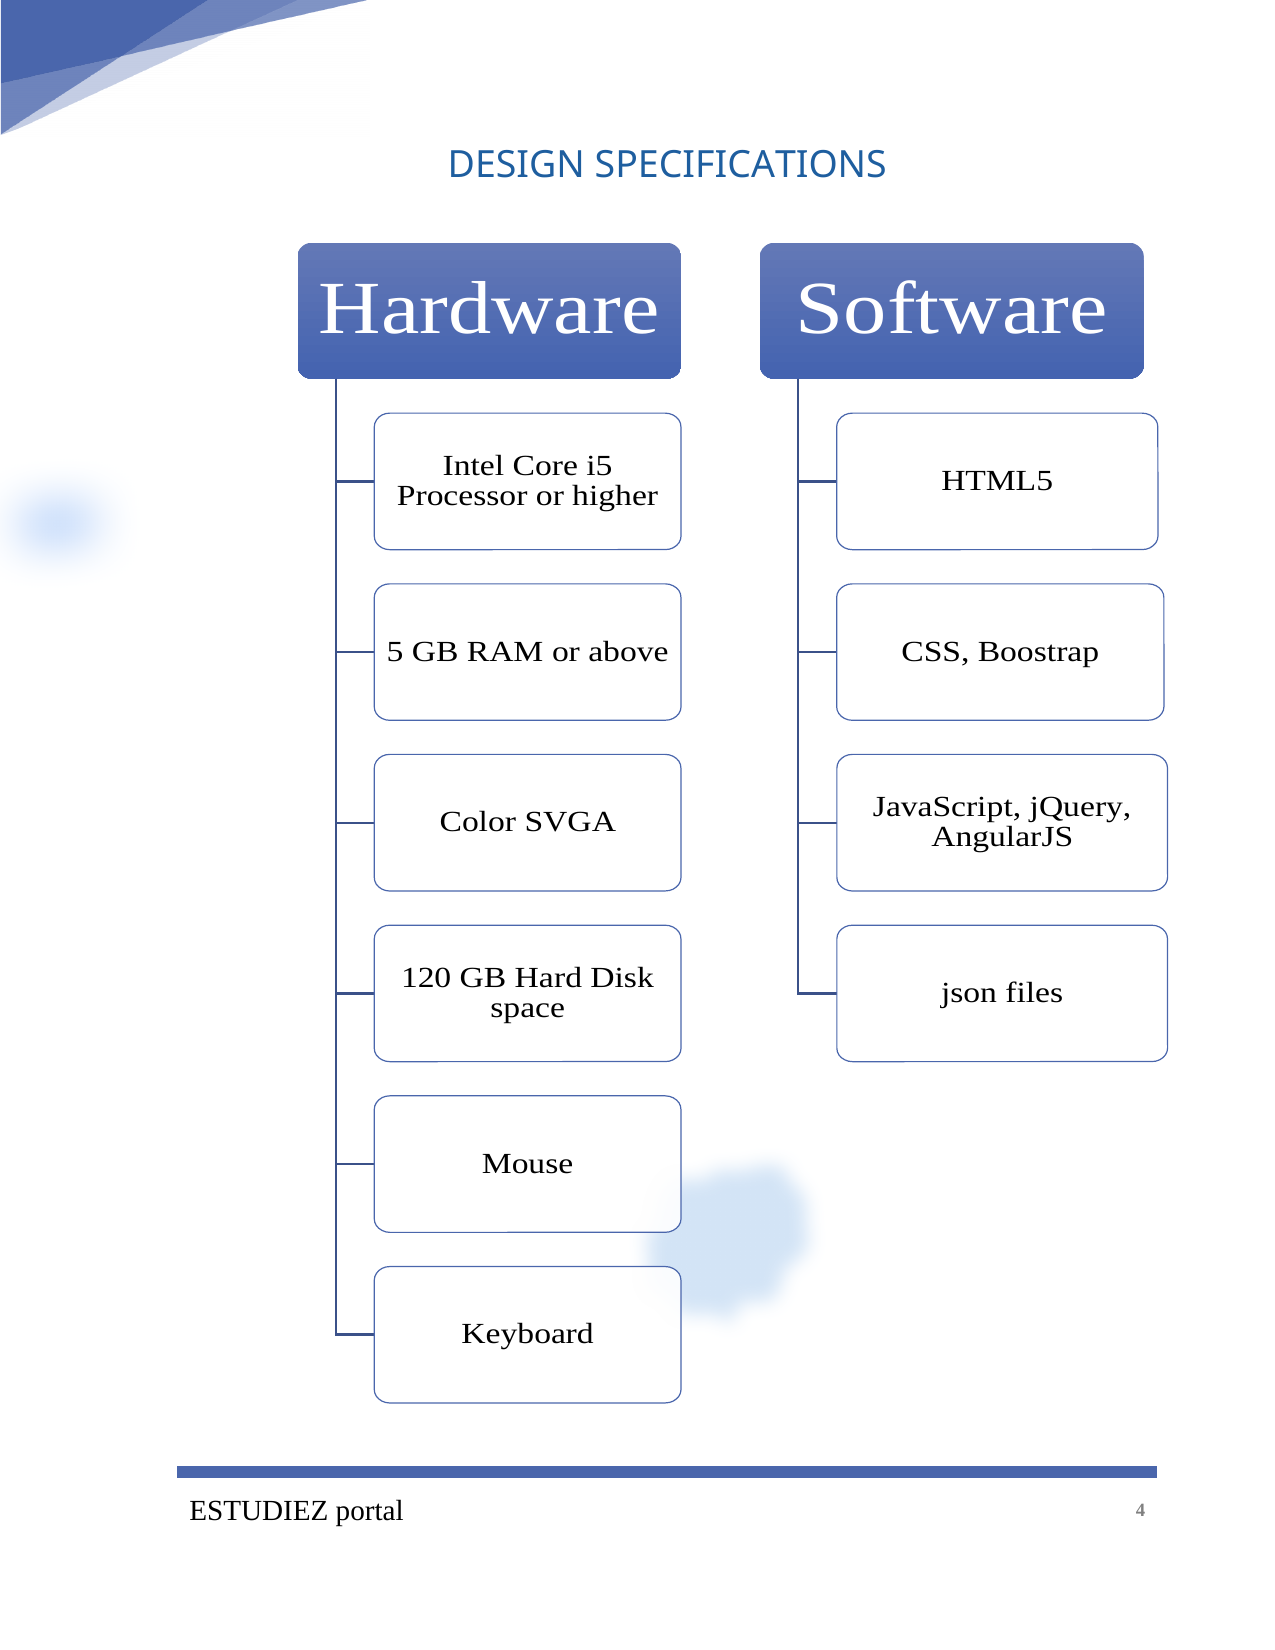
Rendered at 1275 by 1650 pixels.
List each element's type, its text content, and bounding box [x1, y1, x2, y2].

subtitle DESIGN SPECIFICATIONS [177, 118, 1157, 188]
picture [0, 0, 370, 137]
